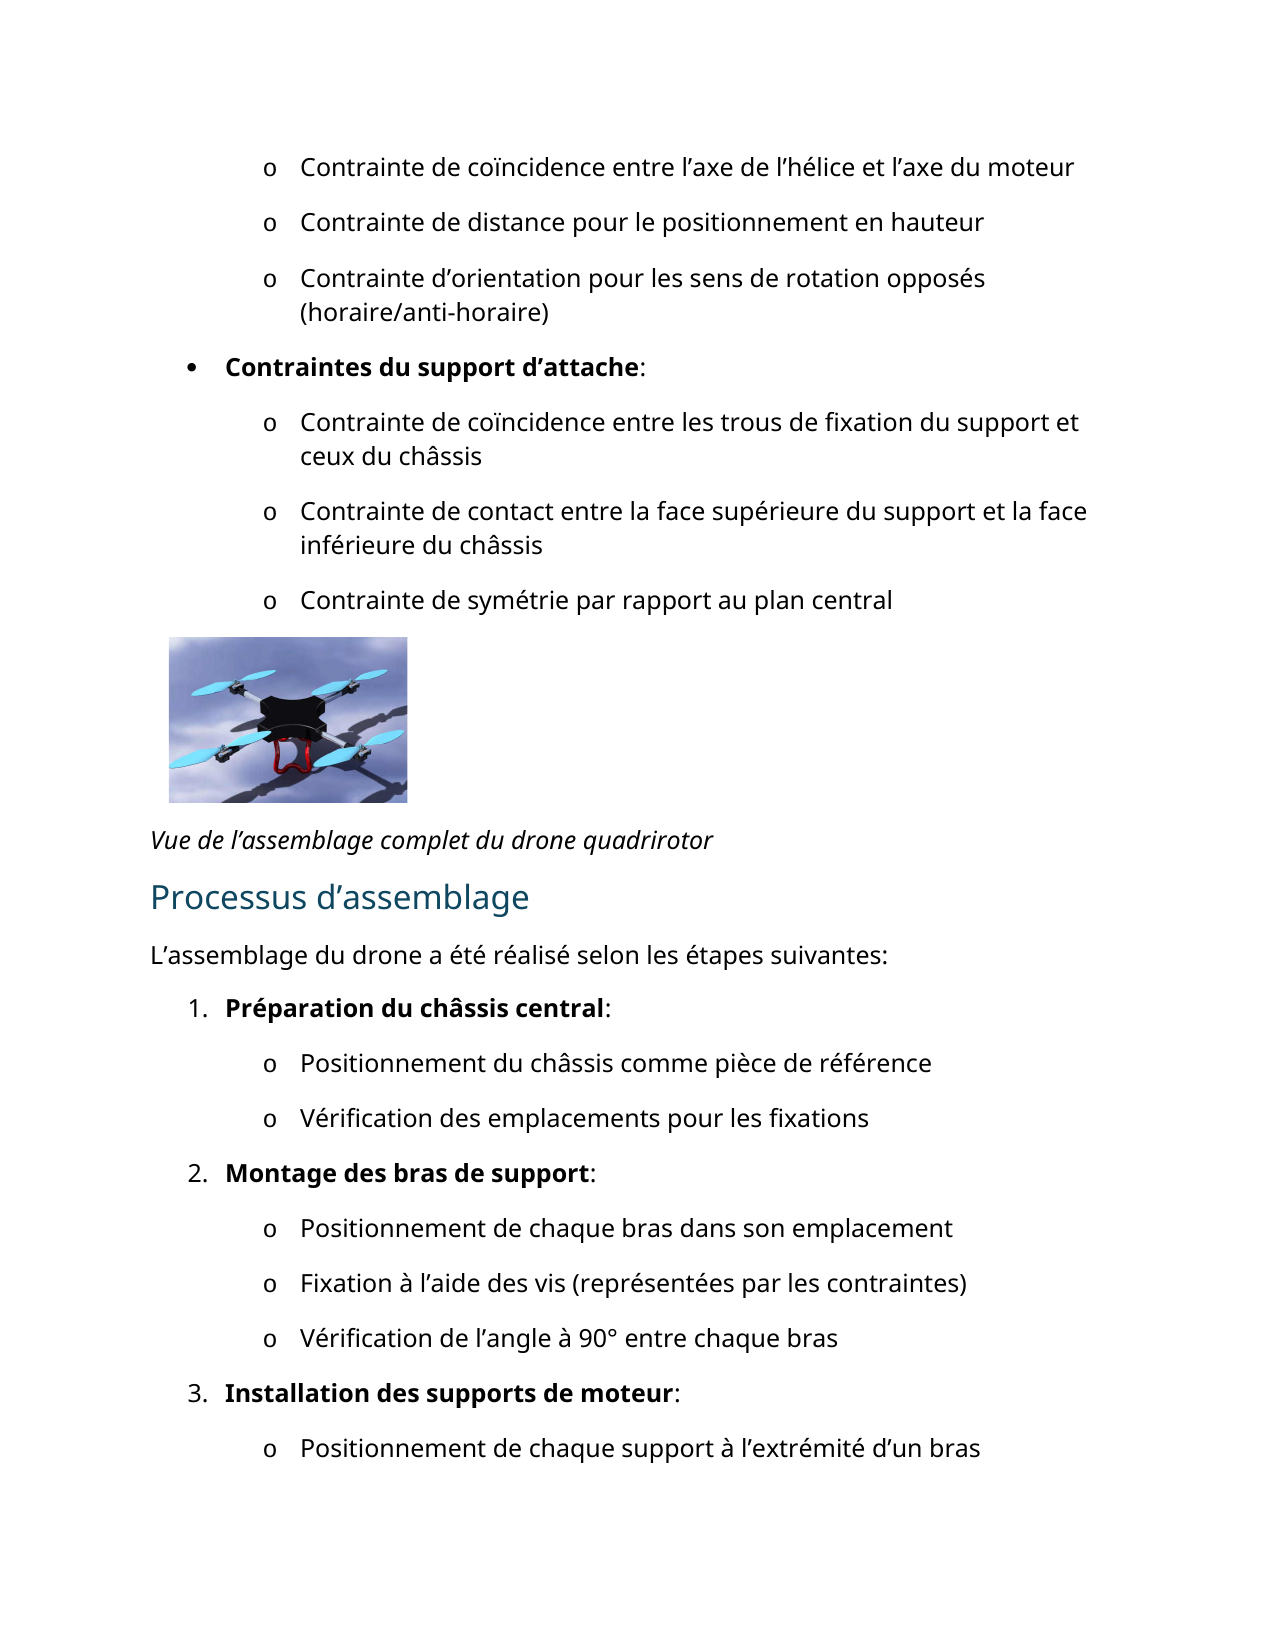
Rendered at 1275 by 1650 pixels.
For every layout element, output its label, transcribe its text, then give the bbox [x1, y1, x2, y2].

list Contrainte de distance pour le positionnement en hauteur [262, 205, 1125, 239]
list Préparation du châssis central: [187, 991, 1125, 1025]
list Contrainte d’orientation pour les sens de rotation opposés (horaire/anti-horaire) [262, 260, 1125, 328]
text L’assemblage du drone a été réalisé selon les étapes suivantes: [150, 938, 1125, 972]
list Contrainte de symétrie par rapport au plan central [262, 583, 1125, 617]
list Contrainte de coïncidence entre l’axe de l’hélice et l’axe du moteur [262, 150, 1125, 184]
list Contrainte de coïncidence entre les trous de fixation du support et ceux du châssis [262, 404, 1125, 473]
list Contrainte de contact entre la face supérieure du support et la face inférieure du châssis [262, 493, 1125, 562]
list Vérification de l’angle à 90° entre chaque bras [262, 1321, 1125, 1355]
list Montage des bras de support: [187, 1156, 1125, 1190]
list Positionnement du châssis comme pièce de référence [262, 1046, 1125, 1080]
list Positionnement de chaque bras dans son emplacement [262, 1211, 1125, 1245]
list Fixation à l’aide des vis (représentées par les contraintes) [262, 1266, 1125, 1300]
list Contraintes du support d’attache: [187, 349, 1125, 383]
text Vue de l’assemblage complet du drone quadrirotor [150, 823, 1125, 857]
list Installation des supports de moteur: [187, 1376, 1125, 1410]
list Vérification des emplacements pour les fixations [262, 1101, 1125, 1135]
picture [168, 637, 408, 803]
subtitle Processus d’assemblage [150, 874, 1125, 919]
list Positionnement de chaque support à l’extrémité d’un bras [262, 1431, 1125, 1465]
